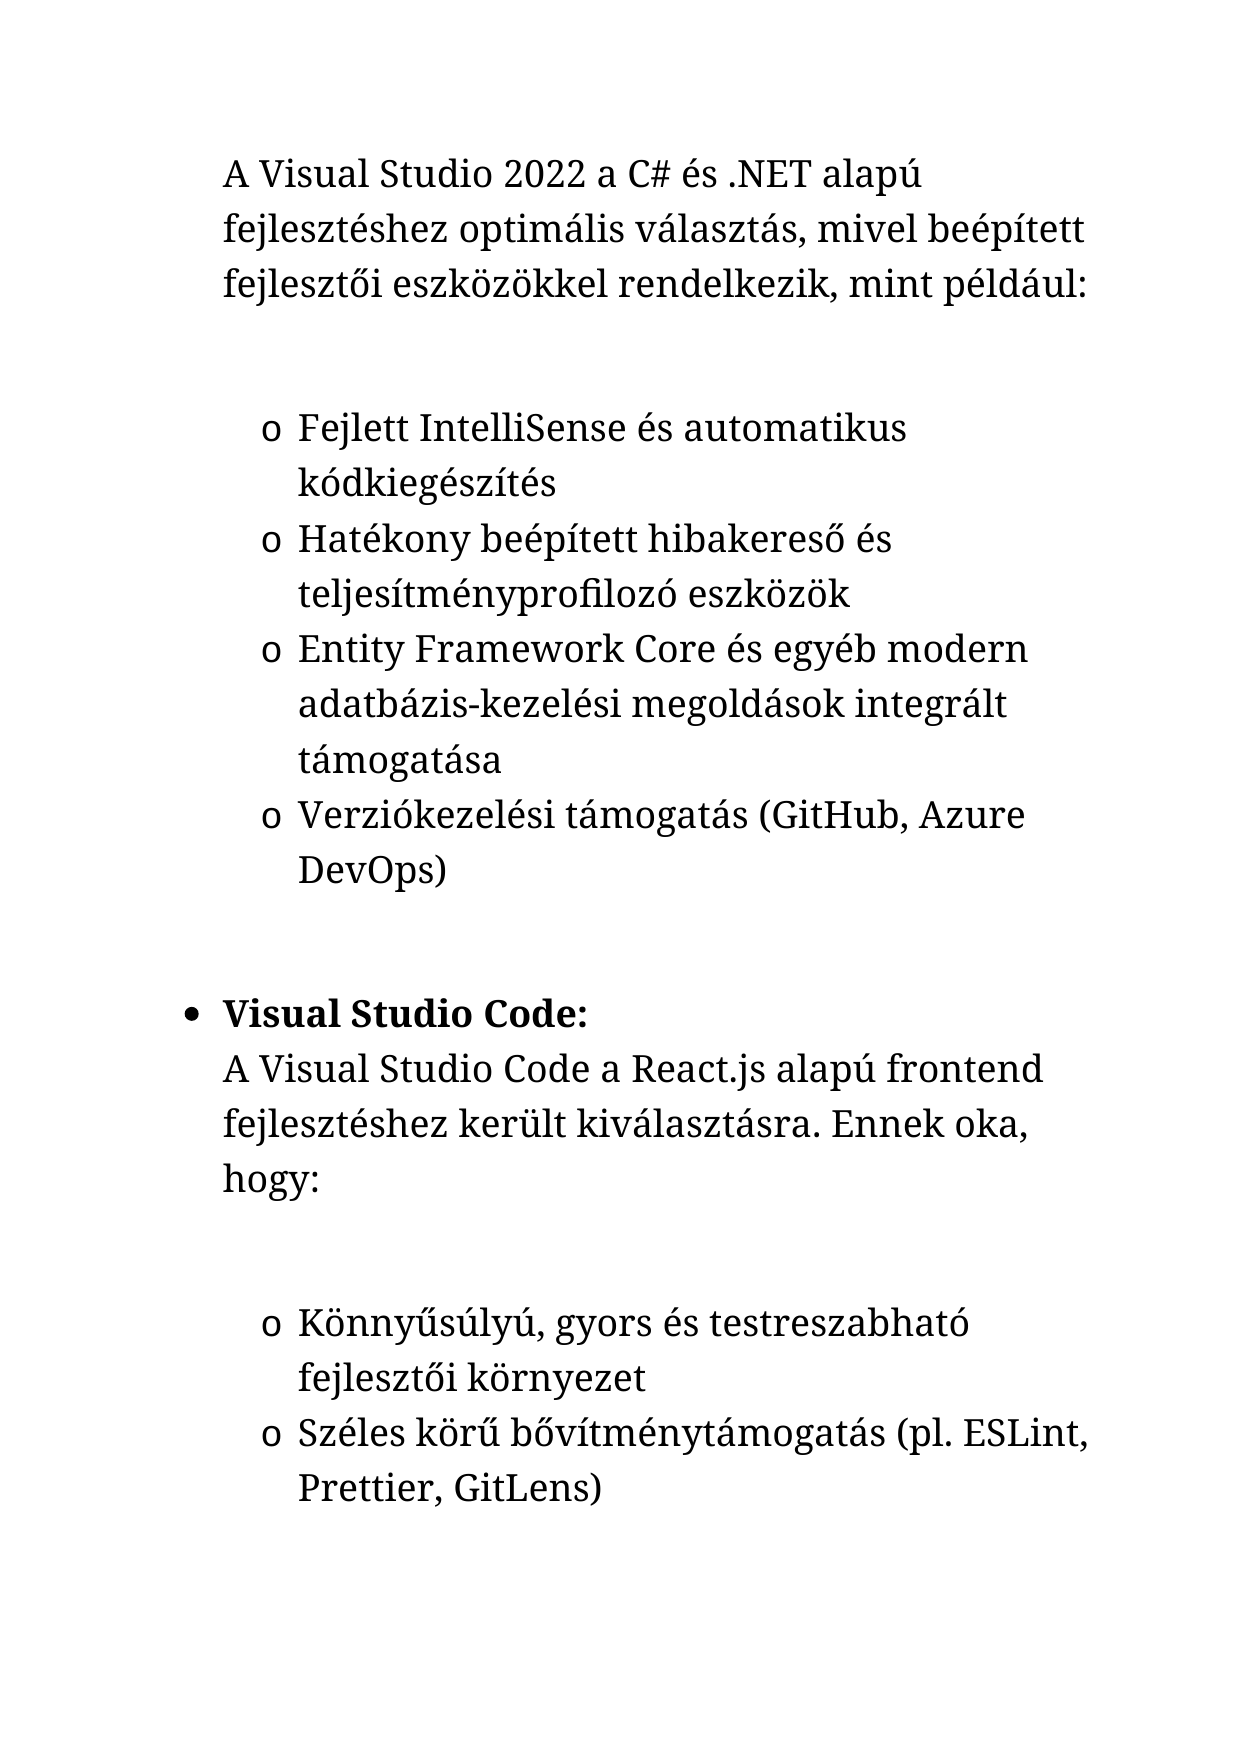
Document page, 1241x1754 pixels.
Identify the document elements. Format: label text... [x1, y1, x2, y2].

list Visual Studio Code: [185, 987, 1093, 1038]
list Könnyűsúlyú, gyors és testreszabható fejlesztői környezet [260, 1296, 1093, 1402]
list Fejlett IntelliSense és automatikus kódkiegészítés [260, 401, 1093, 508]
list Entity Framework Core és egyéb modern adatbázis-kezelési megoldások integrált támogatása [260, 622, 1093, 784]
list A Visual Studio 2022 a C# és .NET alapú fejlesztéshez optimális választás, mivel beépített fejlesztői eszközökkel rendelkezik, mint például: [223, 148, 1093, 309]
list Hatékony beépített hibakereső és teljesítményprofilozó eszközök [260, 512, 1093, 618]
list Verziókezelési támogatás (GitHub, Azure DevOps) [260, 788, 1093, 894]
list Széles körű bővítménytámogatás (pl. ESLint, Prettier, GitLens) [260, 1406, 1093, 1513]
list A Visual Studio Code a React.js alapú frontend fejlesztéshez került kiválasztásra. Ennek oka, hogy: [223, 1042, 1093, 1203]
